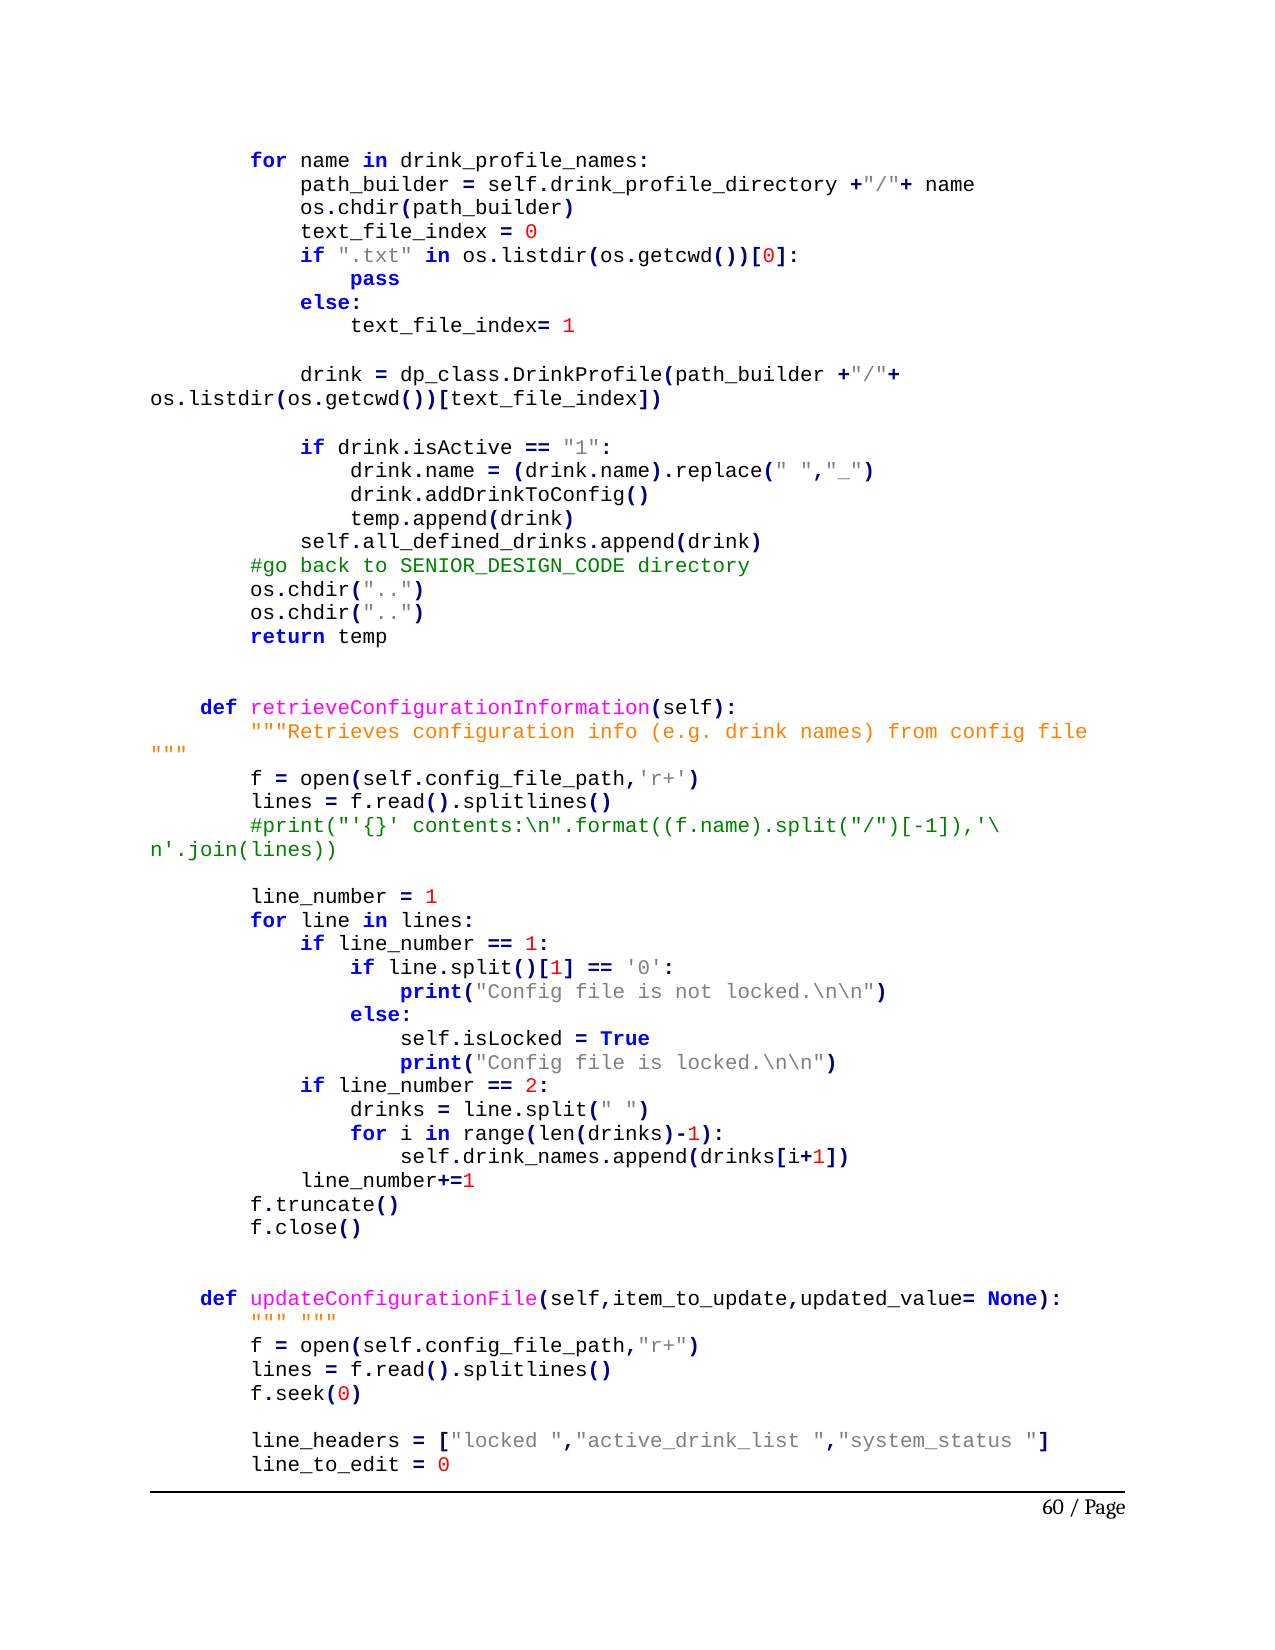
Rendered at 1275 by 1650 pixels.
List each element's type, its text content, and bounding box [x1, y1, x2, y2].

text os.chdir(path_builder) [150, 197, 1125, 221]
text else: [150, 292, 1125, 316]
text self.drink_names.append(drinks[i+1]) [150, 1146, 1125, 1170]
text self.all_defined_drinks.append(drink) [150, 531, 1125, 555]
text os.chdir("..") [150, 579, 1125, 602]
text drinks = line.split(" ") [150, 1099, 1125, 1123]
text f = open(self.config_file_path,"r+") [150, 1335, 1125, 1359]
text line_to_edit = 0 [150, 1454, 1125, 1477]
text text_file_index = 0 [150, 221, 1125, 244]
text for i in range(len(drinks)-1): [150, 1123, 1125, 1146]
text pass [150, 268, 1125, 292]
text drink = dp_class.DrinkProfile(path_builder +"/"+ os.listdir(os.getcwd())[text_file_index]) [150, 364, 1125, 412]
text #print("'{}' contents:\n".format((f.name).split("/")[-1]),'\n'.join(lines)) [150, 815, 1125, 862]
text """Retrieves configuration info (e.g. drink names) from config file """ [150, 721, 1125, 768]
text print("Config file is locked.\n\n") [150, 1052, 1125, 1075]
text text_file_index= 1 [150, 316, 1125, 339]
text line_number = 1 [150, 886, 1125, 910]
text lines = f.read().splitlines() [150, 792, 1125, 815]
text self.isLocked = True [150, 1028, 1125, 1052]
text os.chdir("..") [150, 602, 1125, 626]
text f.seek(0) [150, 1383, 1125, 1406]
text if line_number == 2: [150, 1075, 1125, 1099]
text print("Config file is not locked.\n\n") [150, 981, 1125, 1004]
text return temp [150, 626, 1125, 650]
text #go back to SENIOR_DESIGN_CODE directory [150, 555, 1125, 579]
text if line.split()[1] == '0': [150, 957, 1125, 981]
text f.close() [150, 1217, 1125, 1241]
text lines = f.read().splitlines() [150, 1359, 1125, 1383]
text for name in drink_profile_names: [150, 150, 1125, 174]
text f = open(self.config_file_path,'r+') [150, 768, 1125, 792]
text temp.append(drink) [150, 508, 1125, 531]
text drink.name = (drink.name).replace(" ","_") [150, 461, 1125, 484]
text else: [150, 1004, 1125, 1028]
text if line_number == 1: [150, 933, 1125, 957]
text path_builder = self.drink_profile_directory +"/"+ name [150, 174, 1125, 197]
text line_headers = ["locked ","active_drink_list ","system_status "] [150, 1430, 1125, 1454]
text """ """ [150, 1312, 1125, 1335]
text f.truncate() [150, 1193, 1125, 1217]
text def retrieveConfigurationInformation(self): [150, 697, 1125, 721]
text for line in lines: [150, 910, 1125, 933]
text if ".txt" in os.listdir(os.getcwd())[0]: [150, 244, 1125, 268]
text line_number+=1 [150, 1170, 1125, 1193]
text def updateConfigurationFile(self,item_to_update,updated_value= None): [150, 1288, 1125, 1312]
text if drink.isActive == "1": [150, 437, 1125, 461]
text drink.addDrinkToConfig() [150, 484, 1125, 508]
